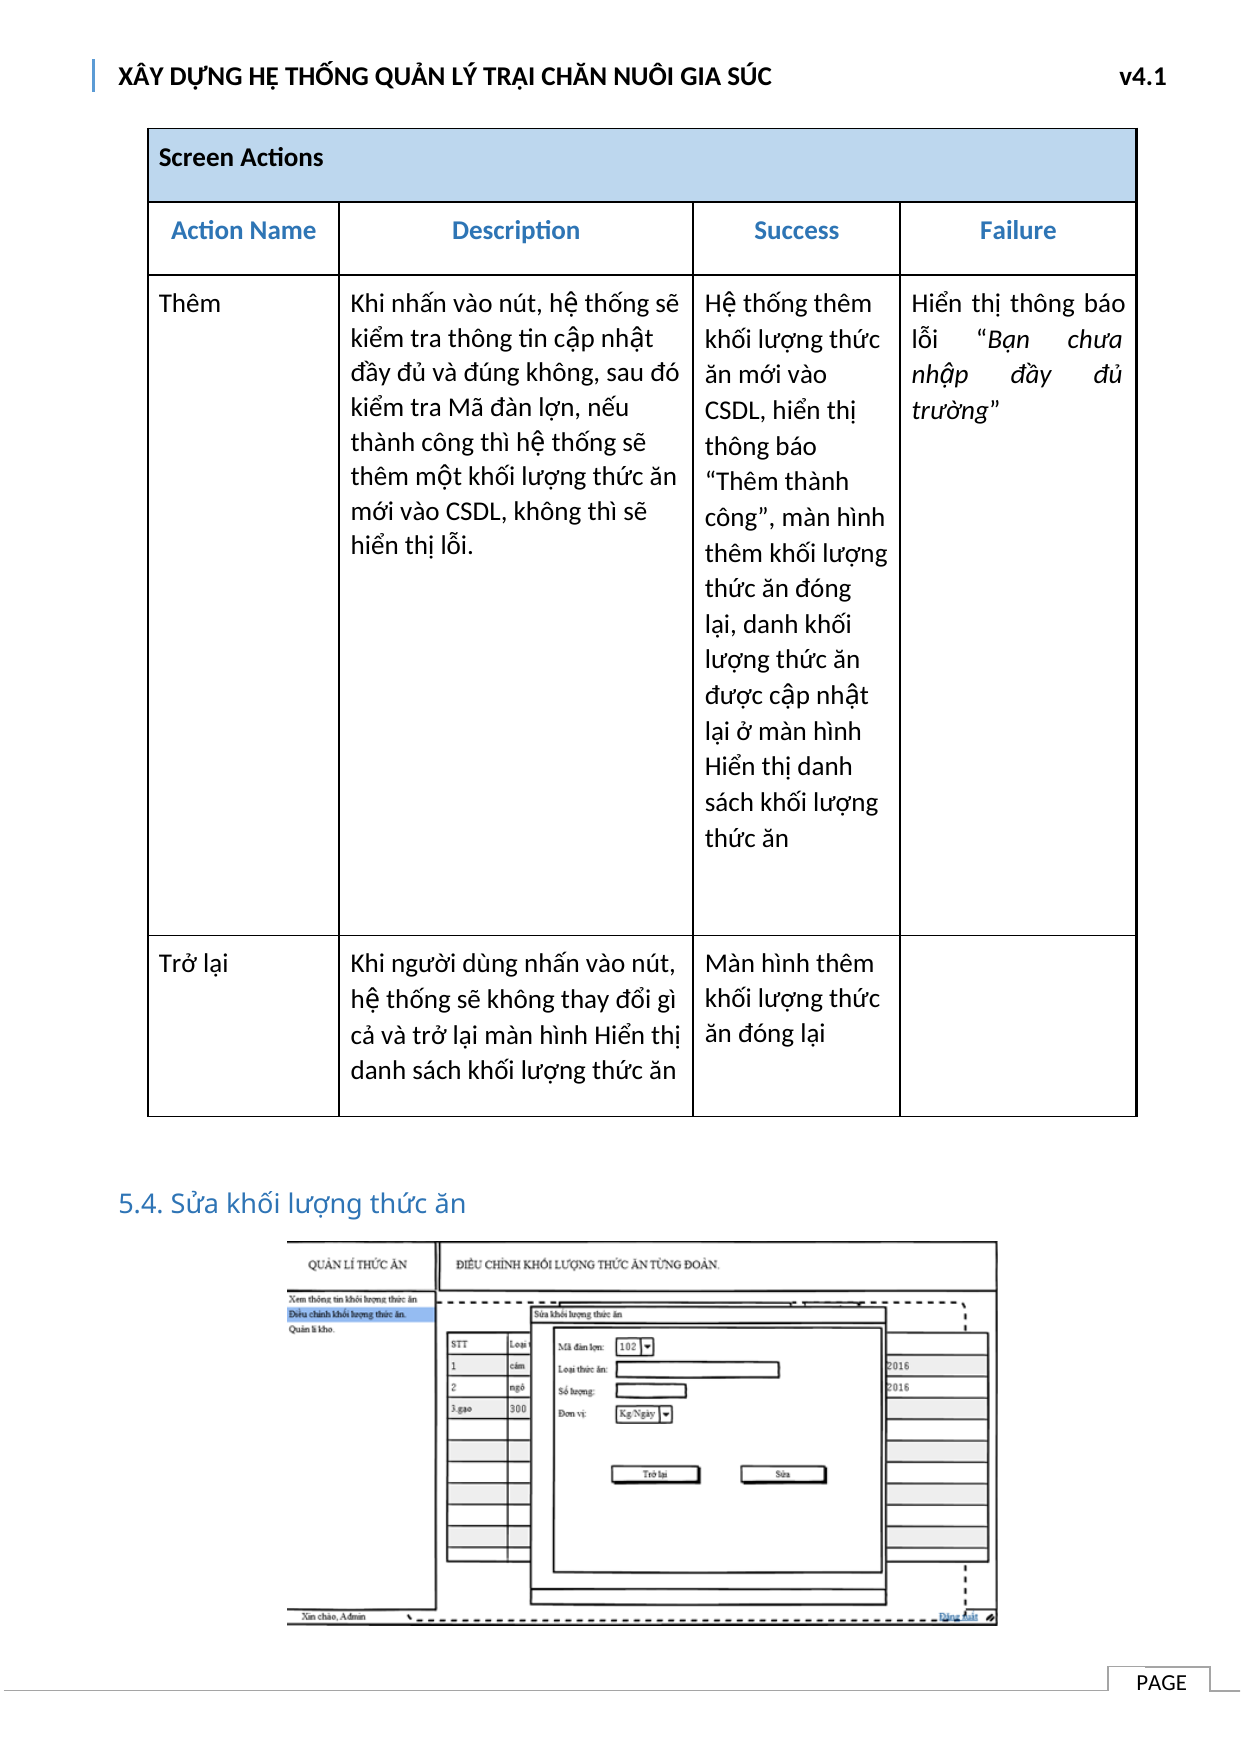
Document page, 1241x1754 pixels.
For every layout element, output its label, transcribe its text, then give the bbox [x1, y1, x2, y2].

table_cell Failure [901, 203, 1135, 274]
table_cell Thêm [149, 276, 338, 934]
table_cell Screen Actions [149, 129, 1135, 201]
table_cell [901, 936, 1135, 1116]
table_cell Khi người dùng nhấn vào nút, hệ thống sẽ không thay đổi gì cả và trở lại màn hình Hiển thị danh sách khối lượng thức ăn [340, 936, 692, 1116]
picture [287, 1241, 998, 1626]
table_cell Action Name [149, 203, 338, 274]
table_cell Màn hình thêm khối lượng thức ăn đóng lại [694, 936, 899, 1116]
table_cell Trở lại [149, 936, 338, 1116]
table_cell Hệ thống thêm khối lượng thức ăn mới vào CSDL, hiển thị thông báo “Thêm thành công”, màn hình thêm khối lượng thức ăn đóng lại, danh khối lượng thức ăn được cập nhật lại ở màn hình Hiển thị danh sách khối lượng thức ăn [694, 276, 899, 934]
table_cell Success [694, 203, 899, 274]
table_cell Description [340, 203, 692, 274]
table_cell Hiển thị thông báo lỗi “Bạn chưa nhập đầy đủ trường” [901, 276, 1135, 934]
table_cell Khi nhấn vào nút, hệ thống sẽ kiểm tra thông tin cập nhật đầy đủ và đúng không, sau đó kiểm tra Mã đàn lợn, nếu thành công thì hệ thống sẽ thêm một khối lượng thức ăn mới vào CSDL, không thì sẽ hiển thị lỗi. [340, 276, 692, 934]
subtitle 5.4. Sửa khối lượng thức ăn [118, 1185, 1166, 1222]
